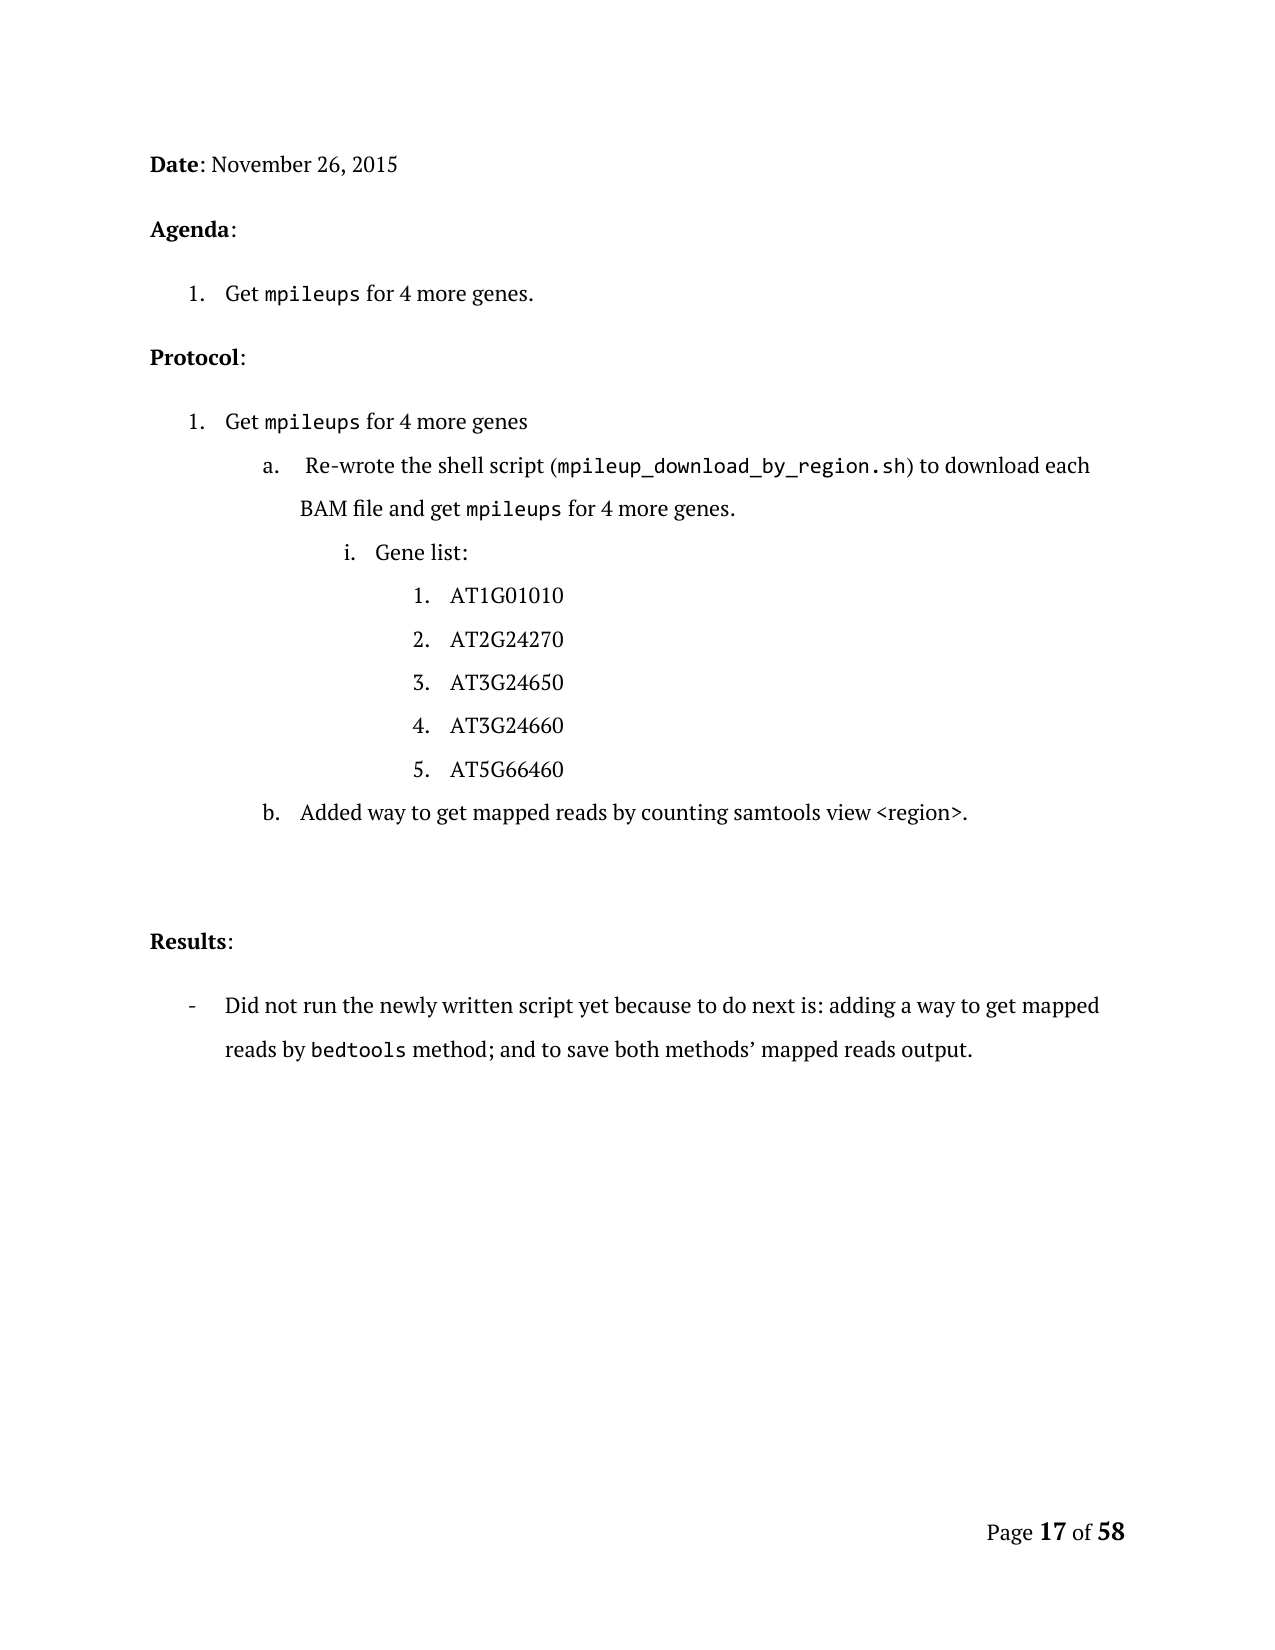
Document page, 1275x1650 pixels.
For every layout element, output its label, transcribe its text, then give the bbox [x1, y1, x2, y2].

text Agenda: [150, 214, 1125, 243]
list Gene list: [356, 537, 1125, 566]
text Results: [150, 927, 1125, 956]
list Did not run the newly written script yet because to do next is: adding a way to get mapped reads by bedtools method; and to save both methods’ mapped reads output. [187, 991, 1125, 1063]
list AT1G01010 [412, 581, 1125, 610]
list AT2G24270 [412, 624, 1125, 653]
text Date: November 26, 2015 [150, 150, 1125, 179]
list Added way to get mapped reads by counting samtools view <region>. [262, 798, 1125, 827]
list AT5G66460 [412, 754, 1125, 783]
list Re-wrote the shell script (mpileup_download_by_region.sh) to download each BAM file and get mpileups for 4 more genes. [262, 451, 1125, 523]
list Get mpileups for 4 more genes [187, 407, 1125, 436]
list Get mpileups for 4 more genes. [187, 278, 1125, 307]
list AT3G24650 [412, 668, 1125, 697]
text Protocol: [150, 343, 1125, 372]
list AT3G24660 [412, 711, 1125, 740]
